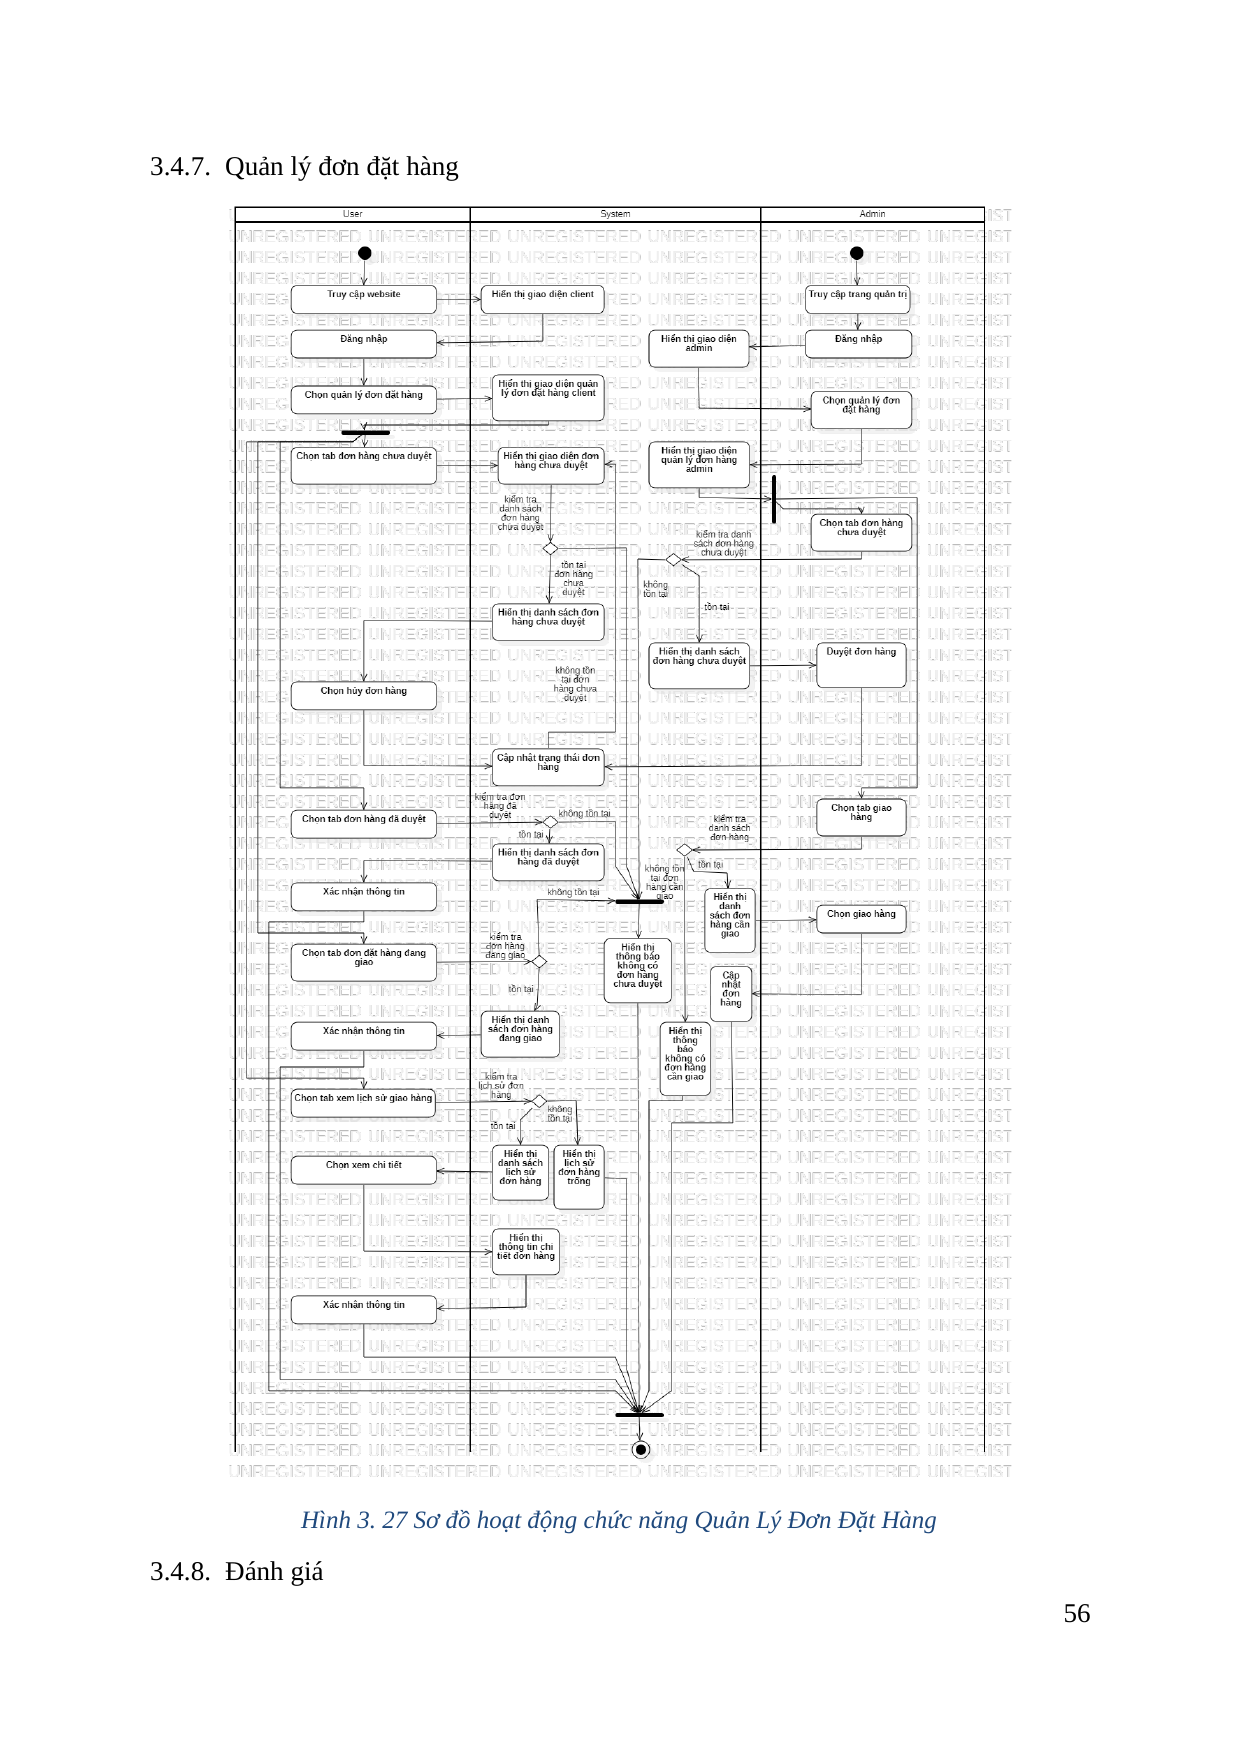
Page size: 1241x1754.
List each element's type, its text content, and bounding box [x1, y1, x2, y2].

list Đánh giá [150, 1555, 1090, 1586]
picture [228, 200, 1012, 1486]
list Quản lý đơn đặt hàng [150, 150, 1090, 181]
